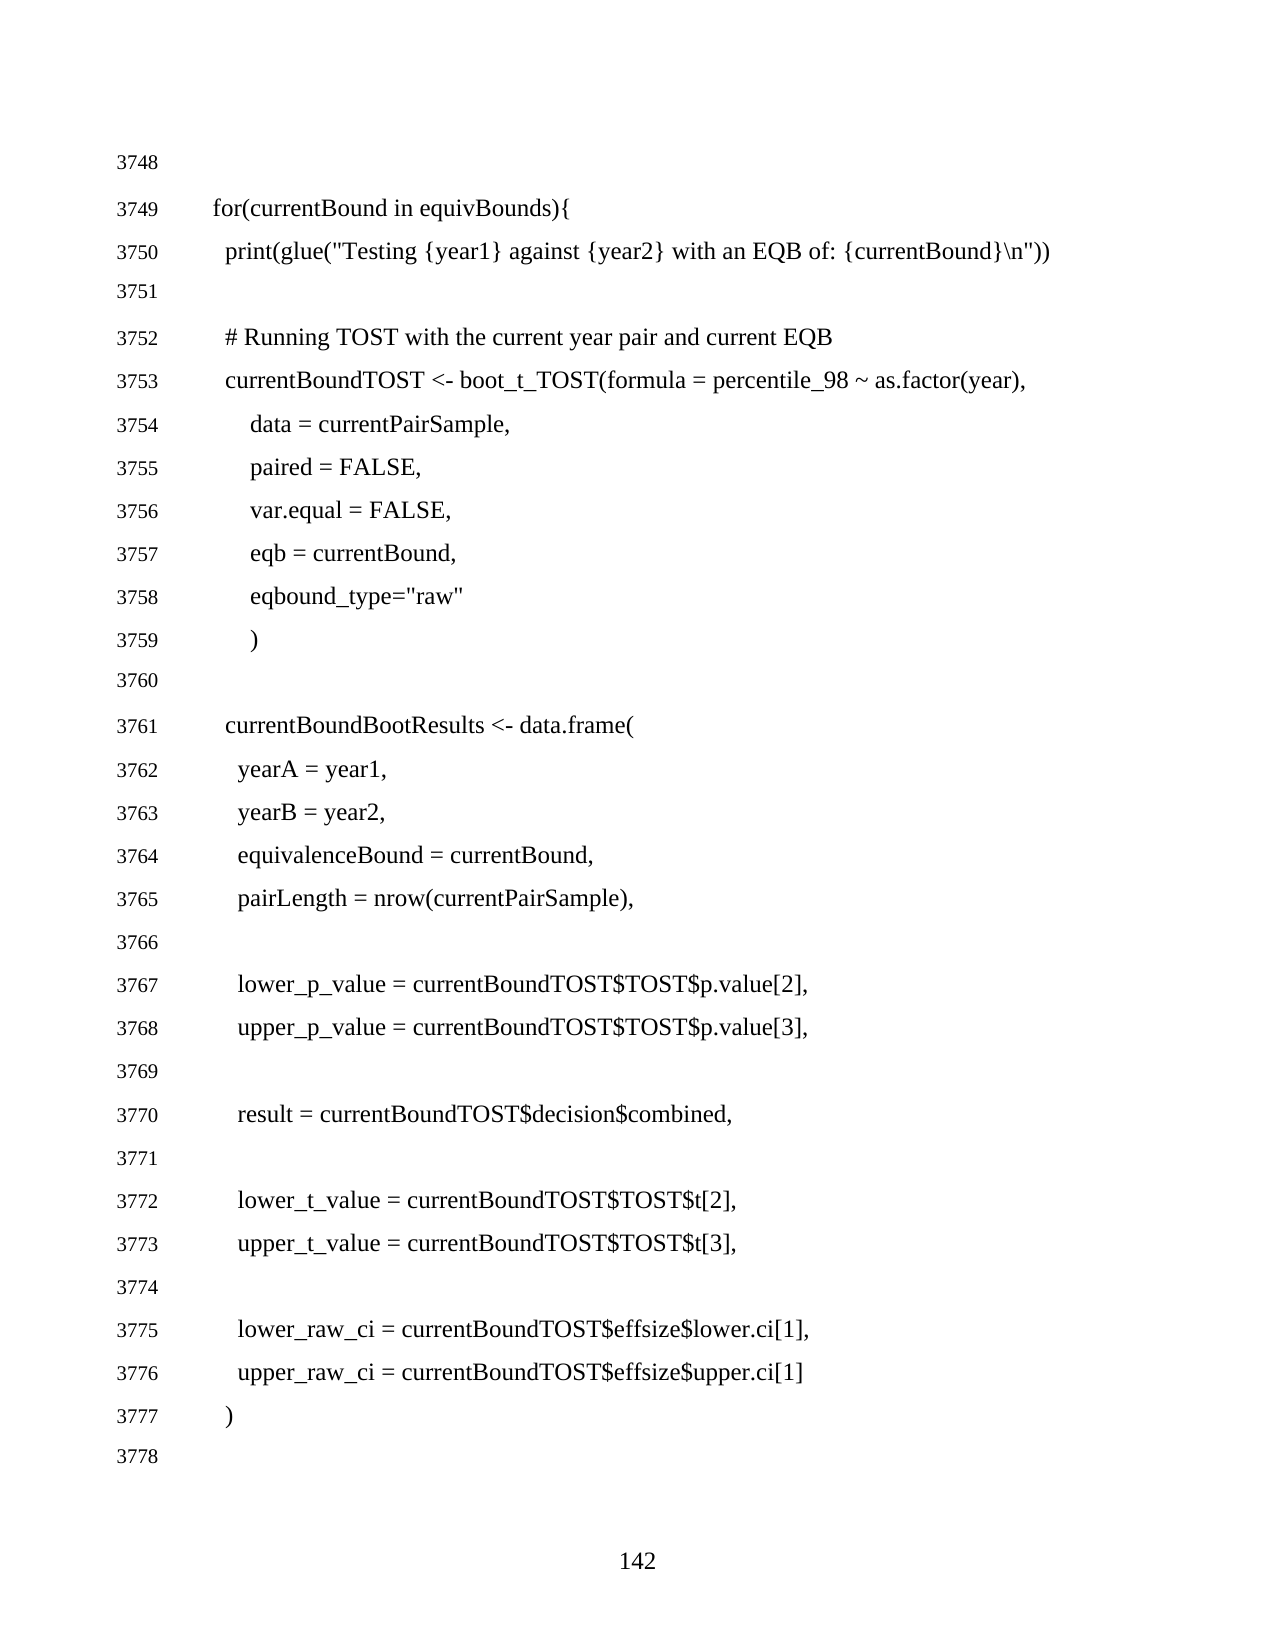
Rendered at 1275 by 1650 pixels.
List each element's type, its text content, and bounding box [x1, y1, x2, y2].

text eqbound_type="raw" [187, 581, 1087, 610]
text yearA = year1, [187, 754, 1087, 782]
text upper_raw_ci = currentBoundTOST$effsize$upper.ci[1] [187, 1357, 1087, 1386]
text ) [187, 1401, 1087, 1429]
text currentBoundTOST <- boot_t_TOST(formula = percentile_98 ~ as.factor(year), [187, 366, 1087, 394]
text currentBoundBootResults <- data.frame( [187, 711, 1087, 739]
text result = currentBoundTOST$decision$combined, [187, 1099, 1087, 1127]
text lower_raw_ci = currentBoundTOST$effsize$lower.ci[1], [187, 1314, 1087, 1343]
text pairLength = nrow(currentPairSample), [187, 883, 1087, 912]
text eqb = currentBound, [187, 538, 1087, 567]
text yearB = year2, [187, 797, 1087, 826]
text lower_p_value = currentBoundTOST$TOST$p.value[2], [187, 969, 1087, 998]
text # Running TOST with the current year pair and current EQB [187, 322, 1087, 351]
text print(glue("Testing {year1} against {year2} with an EQB of: {currentBound}\n")) [187, 236, 1087, 265]
text upper_p_value = currentBoundTOST$TOST$p.value[3], [187, 1012, 1087, 1041]
text var.equal = FALSE, [187, 495, 1087, 524]
text upper_t_value = currentBoundTOST$TOST$t[3], [187, 1228, 1087, 1257]
text for(currentBound in equivBounds){ [187, 193, 1087, 222]
text ) [187, 624, 1087, 653]
text paired = FALSE, [187, 452, 1087, 481]
text lower_t_value = currentBoundTOST$TOST$t[2], [187, 1185, 1087, 1214]
text equivalenceBound = currentBound, [187, 840, 1087, 869]
text data = currentPairSample, [187, 409, 1087, 437]
